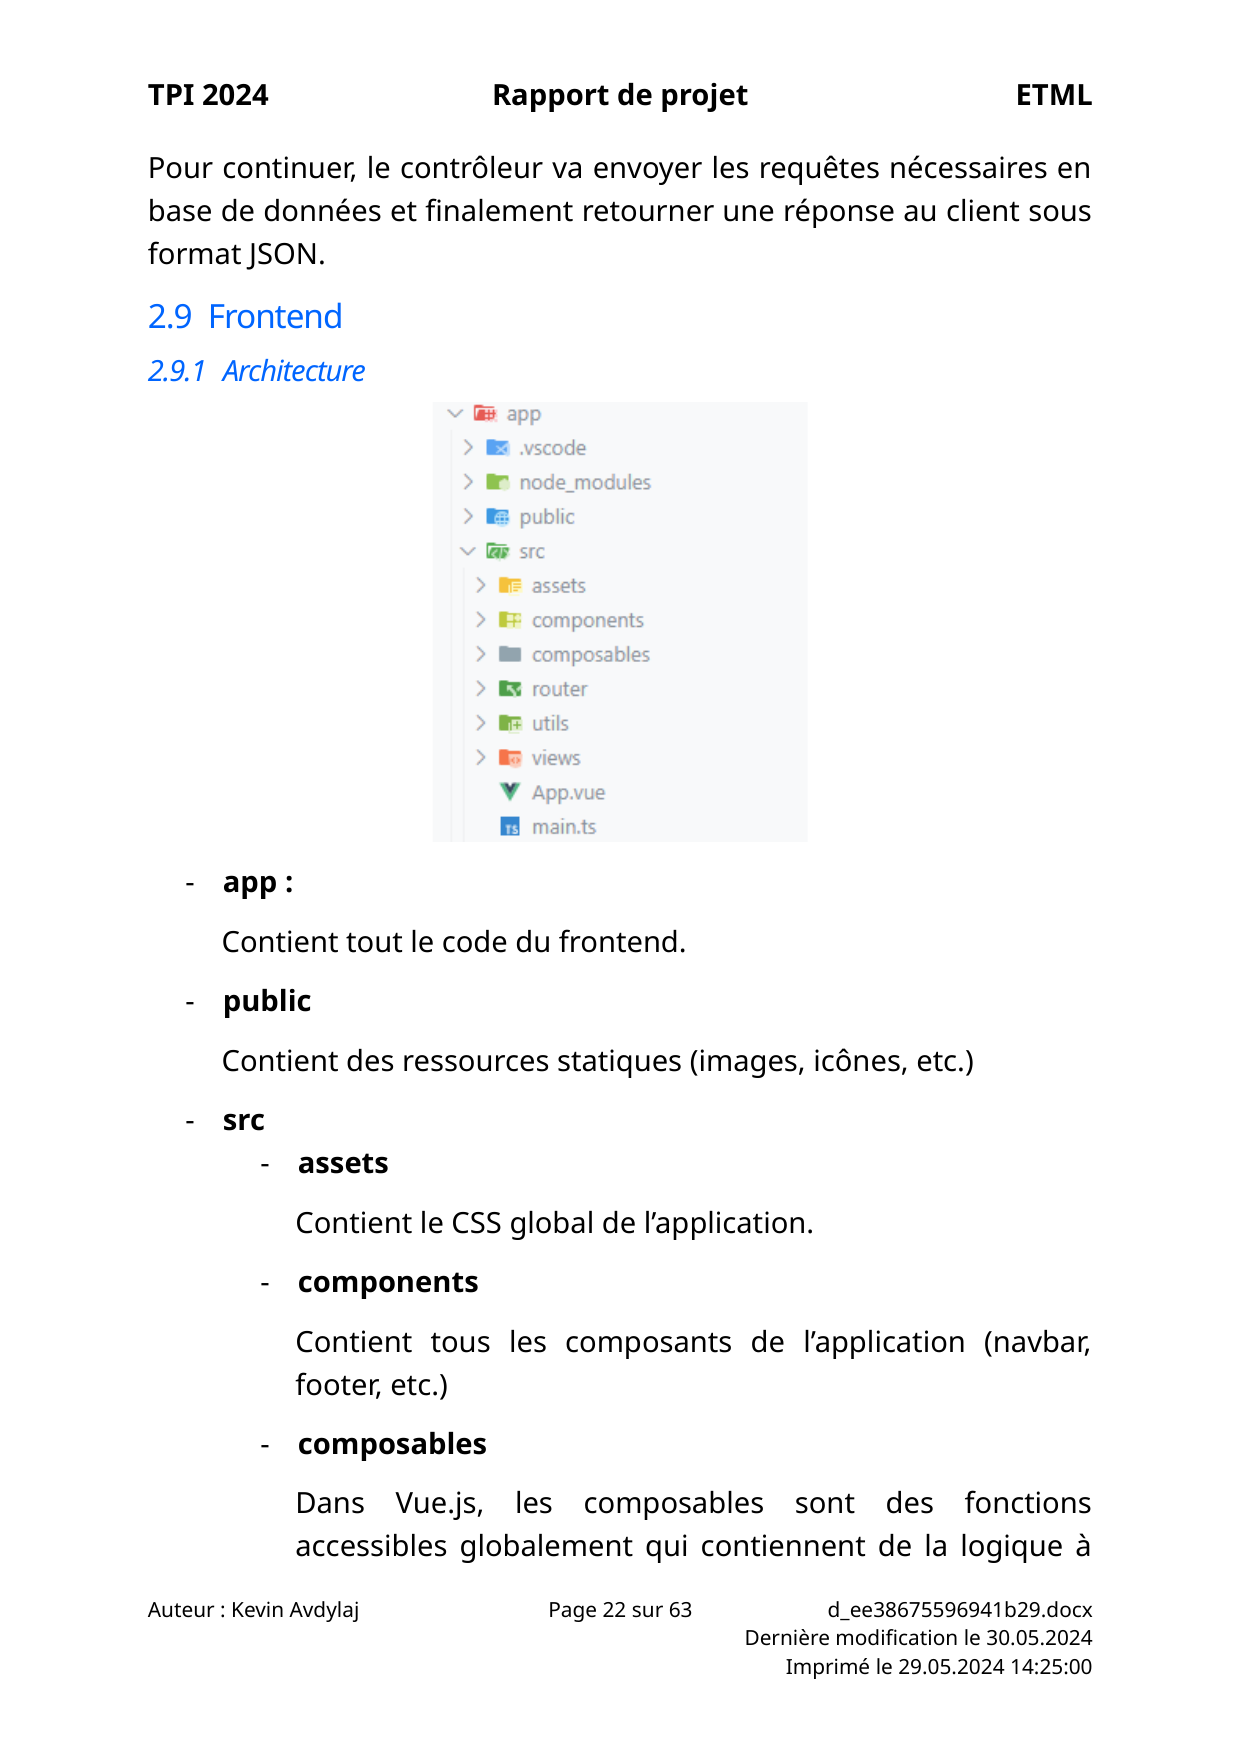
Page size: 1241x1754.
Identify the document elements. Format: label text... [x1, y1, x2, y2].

text Pour continuer, le contrôleur va envoyer les requêtes nécessaires en base de données et finalement retourner une réponse au client sous format JSON. [148, 148, 1093, 273]
text Contient tous les composants de l’application (navbar, footer, etc.) [295, 1321, 1093, 1403]
text Contient le CSS global de l’application. [295, 1202, 1093, 1242]
subtitle Frontend [148, 293, 1093, 338]
text Contient tout le code du frontend. [148, 921, 1093, 961]
list public [185, 981, 1093, 1020]
picture [432, 402, 808, 842]
list composables [260, 1423, 1093, 1463]
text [295, 1483, 1093, 1565]
subtitle Architecture [148, 351, 1093, 390]
list assets [260, 1142, 1093, 1182]
list components [260, 1261, 1093, 1301]
list src [185, 1100, 1093, 1139]
list app : [185, 862, 1093, 901]
text Contient des ressources statiques (images, icônes, etc.) [221, 1040, 1093, 1080]
